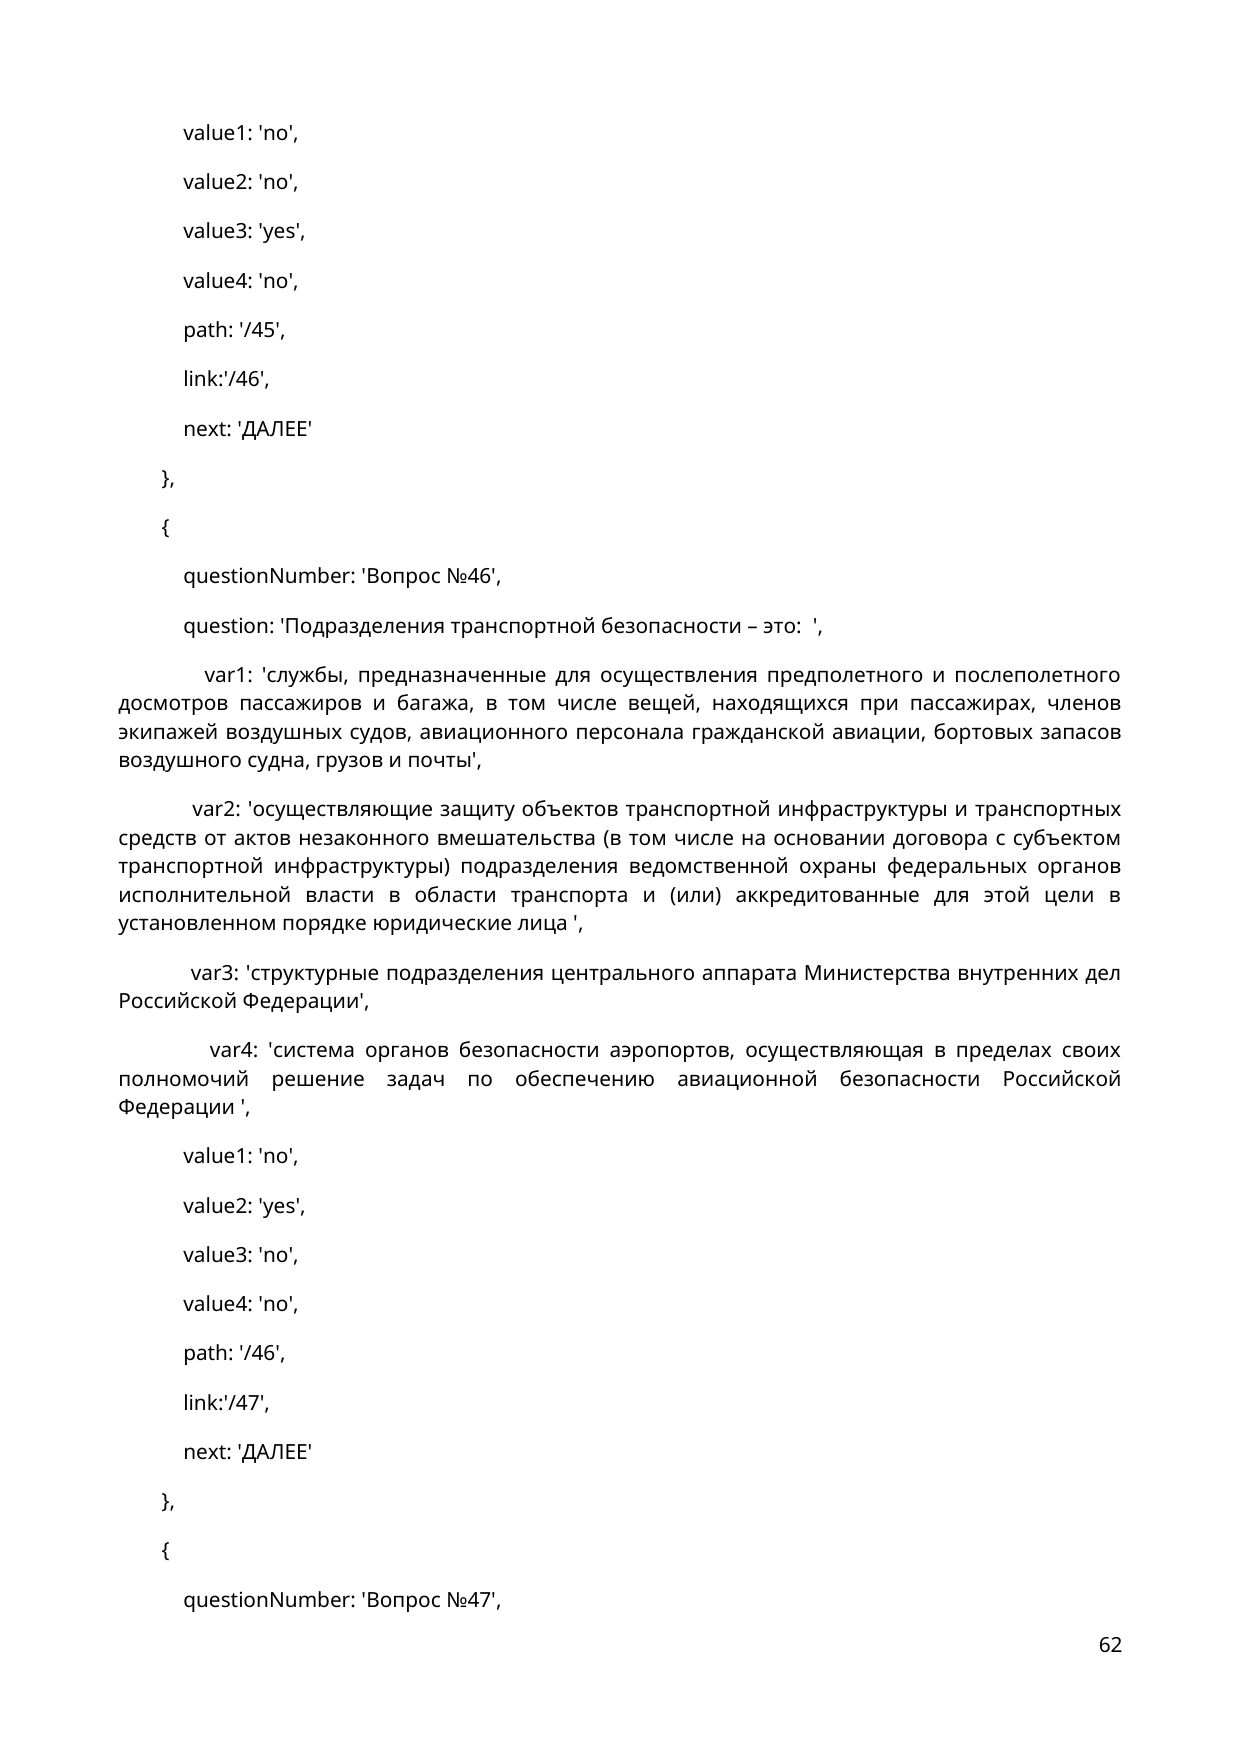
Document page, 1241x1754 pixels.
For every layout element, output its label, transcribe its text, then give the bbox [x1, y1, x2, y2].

text question: 'Подразделения транспортной безопасности – это: ', [118, 611, 1122, 639]
text next: 'ДАЛЕЕ' [118, 1437, 1122, 1466]
text }, [118, 1486, 1122, 1515]
text path: '/46', [118, 1338, 1122, 1367]
text questionNumber: 'Вопрос №46', [118, 561, 1122, 590]
text value1: 'no', [118, 1141, 1122, 1170]
text next: 'ДАЛЕЕ' [118, 414, 1122, 442]
text value2: 'no', [118, 167, 1122, 196]
text var4: 'система органов безопасности аэропортов, осуществляющая в пределах своих полномочий решение задач по обеспечению авиационной безопасности Российской Федерации ', [118, 1035, 1122, 1121]
text var2: 'осуществляющие защиту объектов транспортной инфраструктуры и транспортных средств от актов незаконного вмешательства (в том числе на основании договора с субъектом транспортной инфраструктуры) подразделения ведомственной охраны федеральных органов исполнительной власти в области транспорта и (или) аккредитованные для этой цели в установленном порядке юридические лица ', [118, 794, 1122, 937]
text var1: 'службы, предназначенные для осуществления предполетного и послеполетного досмотров пассажиров и багажа, в том числе вещей, находящихся при пассажирах, членов экипажей воздушных судов, авиационного персонала гражданской авиации, бортовых запасов воздушного судна, грузов и почты', [118, 660, 1122, 774]
text { [118, 1536, 1122, 1564]
text value3: 'no', [118, 1240, 1122, 1268]
text questionNumber: 'Вопрос №47', [118, 1585, 1122, 1613]
text value1: 'no', [118, 118, 1122, 146]
text value4: 'no', [118, 1289, 1122, 1318]
text { [118, 512, 1122, 541]
text value3: 'yes', [118, 217, 1122, 245]
text value4: 'no', [118, 266, 1122, 294]
text var3: 'структурные подразделения центрального аппарата Министерства внутренних дел Российской Федерации', [118, 958, 1122, 1014]
text value2: 'yes', [118, 1191, 1122, 1219]
text }, [118, 463, 1122, 491]
text path: '/45', [118, 315, 1122, 343]
text link:'/46', [118, 364, 1122, 393]
text link:'/47', [118, 1388, 1122, 1416]
